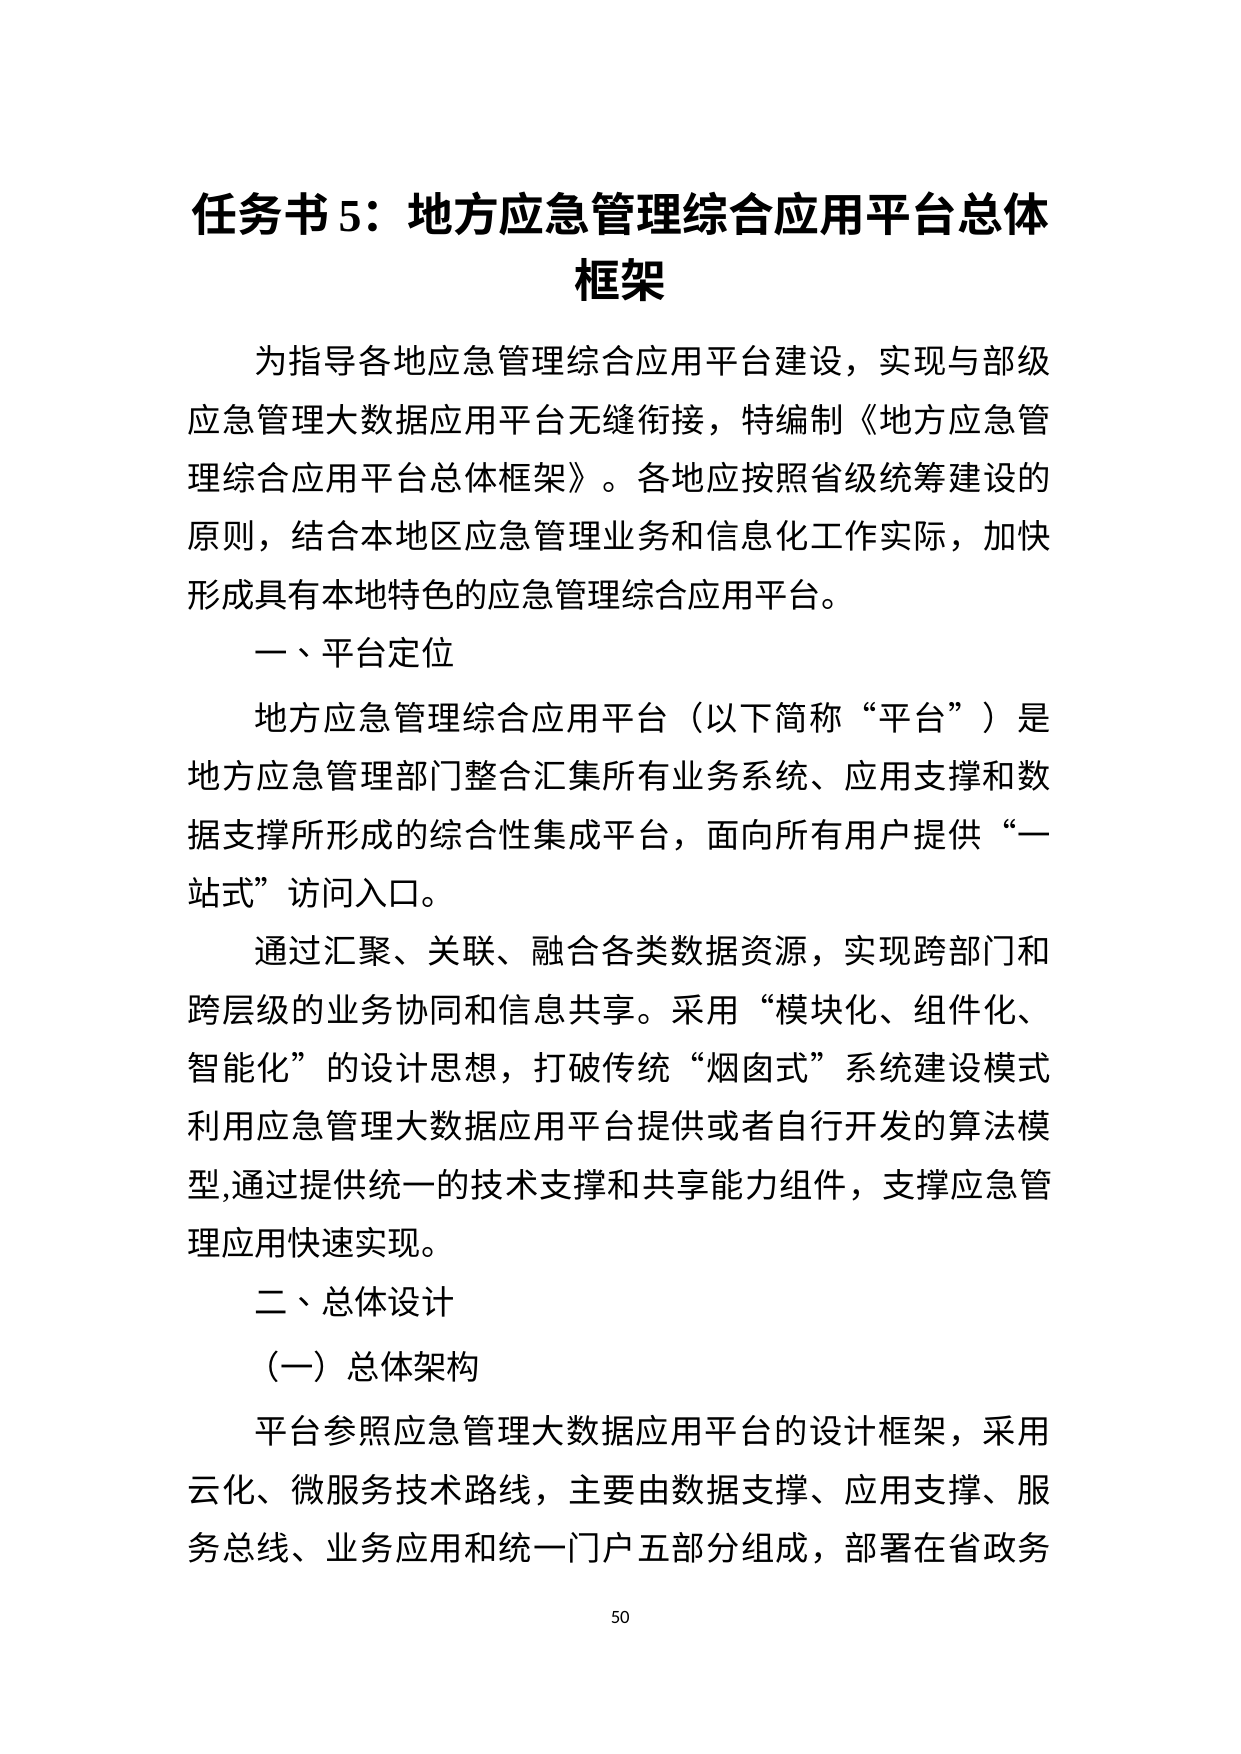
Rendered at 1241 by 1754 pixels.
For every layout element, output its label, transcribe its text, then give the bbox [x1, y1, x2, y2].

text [187, 1397, 1053, 1572]
subtitle 一、平台定位 [254, 619, 1053, 684]
text 地方应急管理综合应用平台（以下简称“平台”）是地方应急管理部门整合汇集所有业务系统、应用支撑和数据支撑所形成的综合性集成平台，面向所有用户提供“一站式”访问入口。 [187, 684, 1053, 917]
text 任务书5：地方应急管理综合应用平台总体框架 [187, 178, 1053, 311]
subtitle 二、总体设计 [254, 1267, 1053, 1332]
text 为指导各地应急管理综合应用平台建设，实现与部级应急管理大数据应用平台无缝衔接，特编制《地方应急管理综合应用平台总体框架》。各地应按照省级统筹建设的原则，结合本地区应急管理业务和信息化工作实际，加快形成具有本地特色的应急管理综合应用平台。 [187, 327, 1053, 619]
text （一）总体架构 [247, 1332, 1053, 1397]
text 通过汇聚、关联、融合各类数据资源，实现跨部门和跨层级的业务协同和信息共享。采用“模块化、组件化、智能化”的设计思想，打破传统“烟囱式”系统建设模式，利用应急管理大数据应用平台提供或者自行开发的算法模型,通过提供统一的技术支撑和共享能力组件，支撑应急管理应用快速实现。 [187, 917, 1053, 1267]
